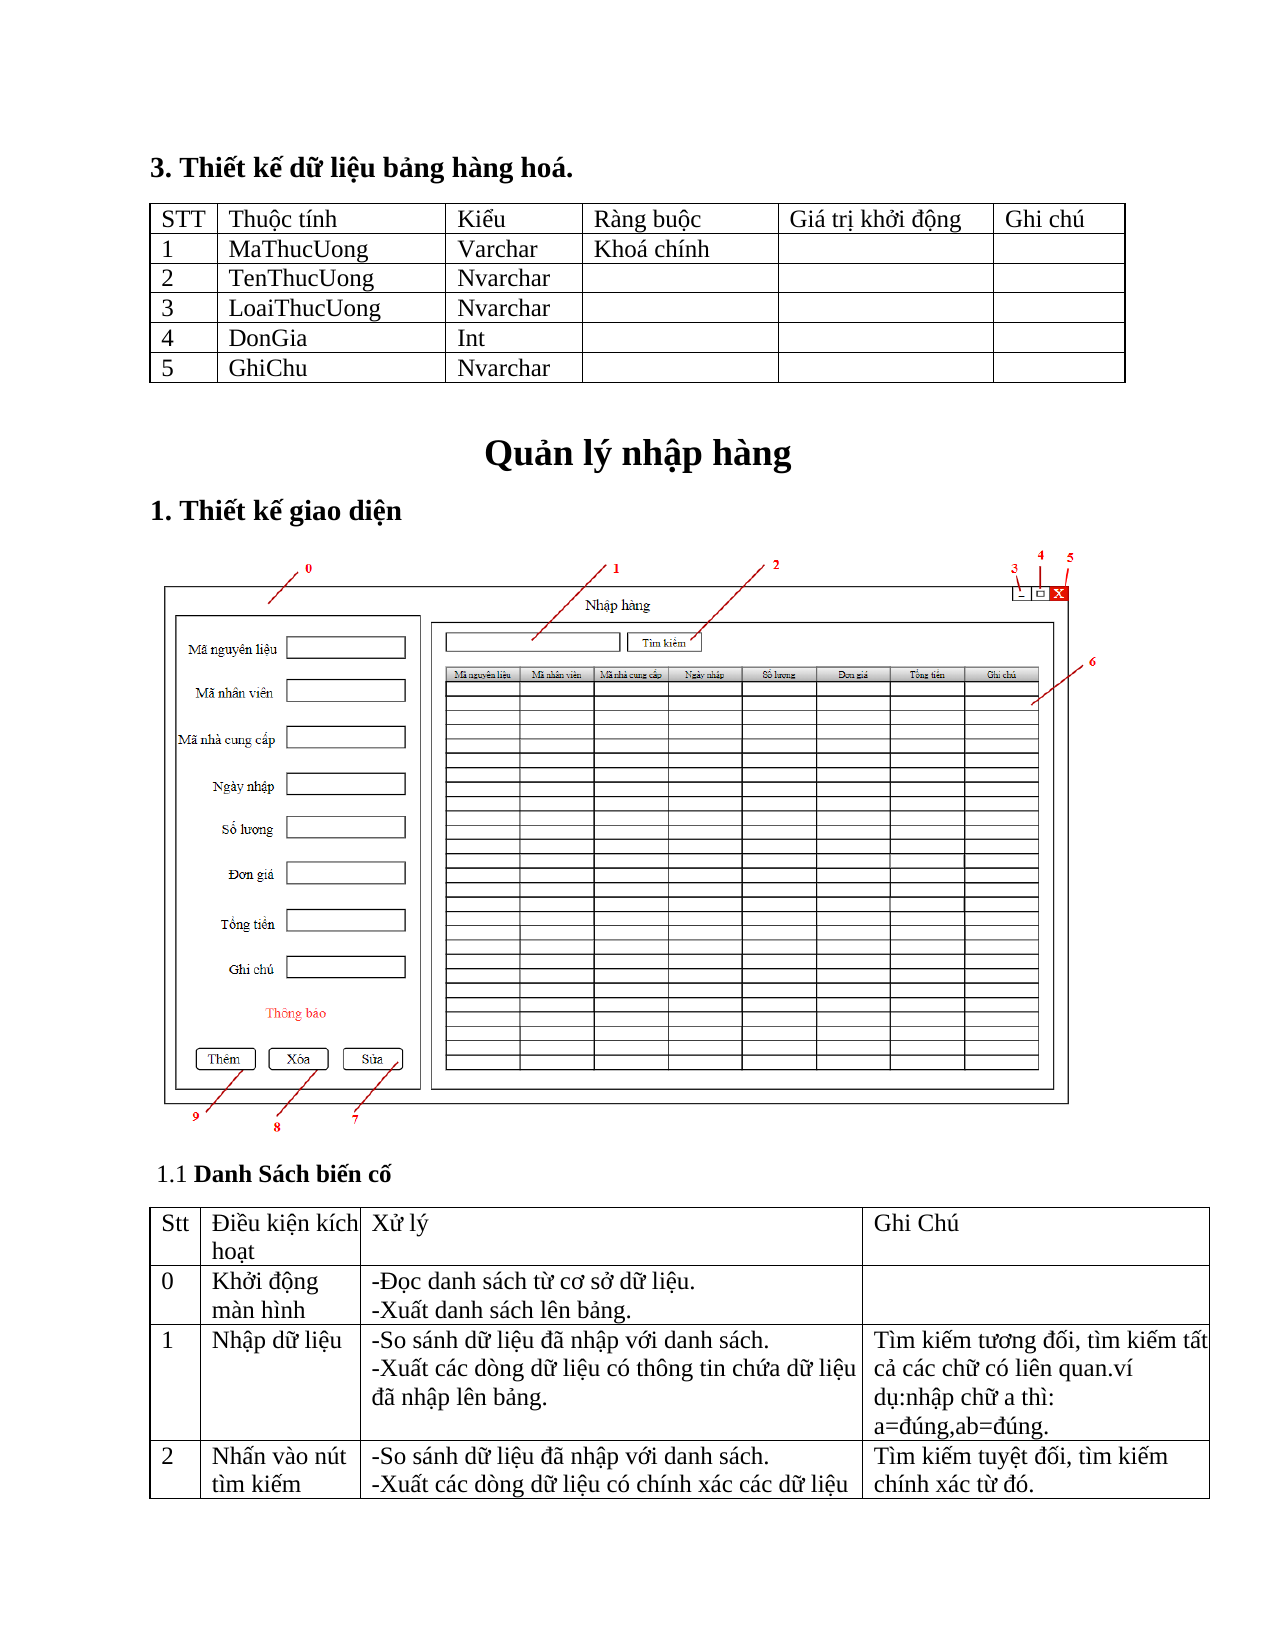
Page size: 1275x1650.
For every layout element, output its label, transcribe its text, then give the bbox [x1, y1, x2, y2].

table_cell -Đọc danh sách từ cơ sở dữ liệu. -Xuất danh sách lên bảng. [361, 1266, 862, 1324]
table_header Xử lý [361, 1208, 862, 1265]
table_cell [994, 234, 1124, 262]
table_header Ghi Chú [863, 1208, 1209, 1265]
table_cell [994, 293, 1124, 322]
table_cell -So sánh dữ liệu đã nhập với danh sách. -Xuất các dòng dữ liệu có thông tin chứa dữ liệu đã nhập lên bảng. [361, 1325, 862, 1440]
table_cell MaThucUong [218, 234, 445, 262]
table_cell LoaiThucUong [218, 293, 445, 322]
text Quản lý nhập hàng [150, 430, 1125, 473]
table_cell [779, 264, 993, 292]
table_cell 2 [151, 264, 217, 292]
table_cell 0 [151, 1266, 200, 1324]
table_cell Khoá chính [583, 234, 778, 262]
picture [150, 546, 1110, 1141]
table_cell [994, 323, 1124, 352]
text 1. Thiết kế giao diện [150, 493, 1247, 527]
table_cell [863, 1266, 1209, 1324]
table_cell Nhập dữ liệu [201, 1325, 360, 1440]
table_cell [779, 234, 993, 262]
table_cell 5 [151, 353, 217, 382]
table_cell DonGia [218, 323, 445, 352]
table_header Stt [151, 1208, 200, 1265]
text 1.1 Danh Sách biến cố [150, 1159, 1247, 1188]
table_cell Tìm kiếm tương đối, tìm kiếm tất cả các chữ có liên quan.ví dụ:nhập chữ a thì: a=đúng,ab=đúng. [863, 1325, 1209, 1440]
table_cell 1 [151, 234, 217, 262]
table_header Kiểu [446, 204, 582, 233]
table_header Điều kiện kích hoạt [201, 1208, 360, 1265]
table_cell GhiChu [218, 353, 445, 382]
table_cell [779, 323, 993, 352]
table_cell [583, 264, 778, 292]
table_cell [583, 323, 778, 352]
table_cell 1 [151, 1325, 200, 1440]
table_cell [779, 353, 993, 382]
table_header Giá trị khởi động [779, 204, 993, 233]
table_cell [994, 353, 1124, 382]
table_cell Int [446, 323, 582, 352]
table_cell Nvarchar [446, 264, 582, 292]
table_cell TenThucUong [218, 264, 445, 292]
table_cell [361, 1441, 862, 1498]
table_cell Nvarchar [446, 293, 582, 322]
table_header Ghi chú [994, 204, 1124, 233]
table_header STT [151, 204, 217, 233]
table_cell [583, 293, 778, 322]
table_header Thuộc tính [218, 204, 445, 233]
table_header Ràng buộc [583, 204, 778, 233]
table_cell Nvarchar [446, 353, 582, 382]
table_cell 3 [151, 293, 217, 322]
table_cell [779, 293, 993, 322]
table_cell 2 [151, 1441, 200, 1498]
table_cell 4 [151, 323, 217, 352]
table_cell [201, 1441, 360, 1498]
table_cell [994, 264, 1124, 292]
table_cell Khởi động màn hình [201, 1266, 360, 1324]
table_cell [583, 353, 778, 382]
text 3. Thiết kế dữ liệu bảng hàng hoá. [150, 150, 1247, 183]
table_cell Varchar [446, 234, 582, 262]
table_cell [863, 1441, 1209, 1498]
